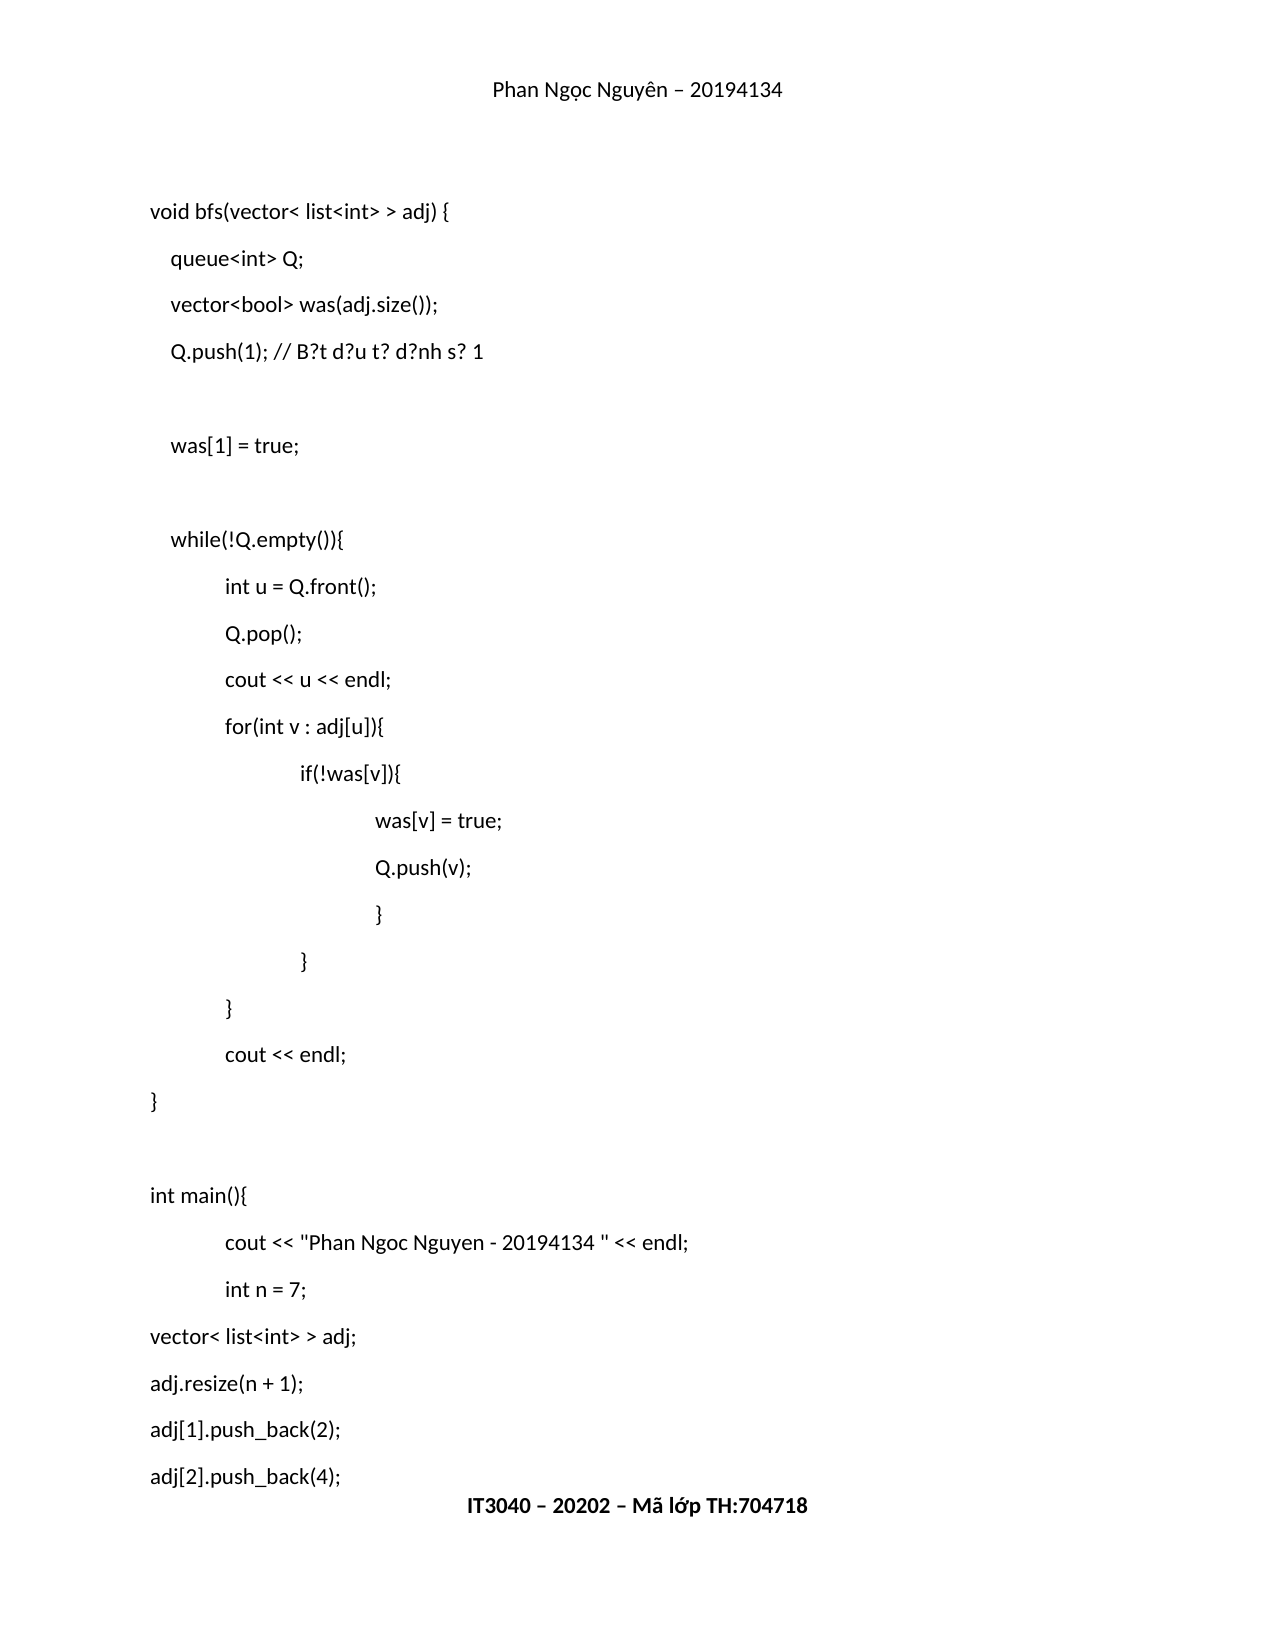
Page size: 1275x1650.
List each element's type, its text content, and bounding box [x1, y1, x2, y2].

text was[v] = true; [150, 806, 1125, 834]
text } [150, 1087, 1125, 1116]
text queue<int> Q; [150, 244, 1125, 272]
text int u = Q.front(); [150, 572, 1125, 600]
text cout << "Phan Ngoc Nguyen - 20194134 " << endl; [150, 1228, 1125, 1256]
text while(!Q.empty()){ [150, 525, 1125, 553]
text int main(){ [150, 1181, 1125, 1209]
text adj[2].push_back(4); [150, 1462, 1125, 1491]
text adj[1].push_back(2); [150, 1416, 1125, 1444]
text Q.pop(); [150, 619, 1125, 647]
text } [150, 900, 1125, 928]
text vector< list<int> > adj; [150, 1322, 1125, 1350]
text cout << endl; [150, 1041, 1125, 1069]
text adj.resize(n + 1); [150, 1369, 1125, 1397]
text was[1] = true; [150, 431, 1125, 459]
text void bfs(vector< list<int> > adj) { [150, 197, 1125, 225]
text } [150, 947, 1125, 975]
text if(!was[v]){ [150, 759, 1125, 787]
text Q.push(v); [150, 853, 1125, 881]
text int n = 7; [150, 1275, 1125, 1303]
text cout << u << endl; [150, 666, 1125, 694]
text vector<bool> was(adj.size()); [150, 291, 1125, 319]
text Q.push(1); // B?t d?u t? d?nh s? 1 [150, 337, 1125, 366]
text } [150, 994, 1125, 1022]
text for(int v : adj[u]){ [150, 712, 1125, 741]
